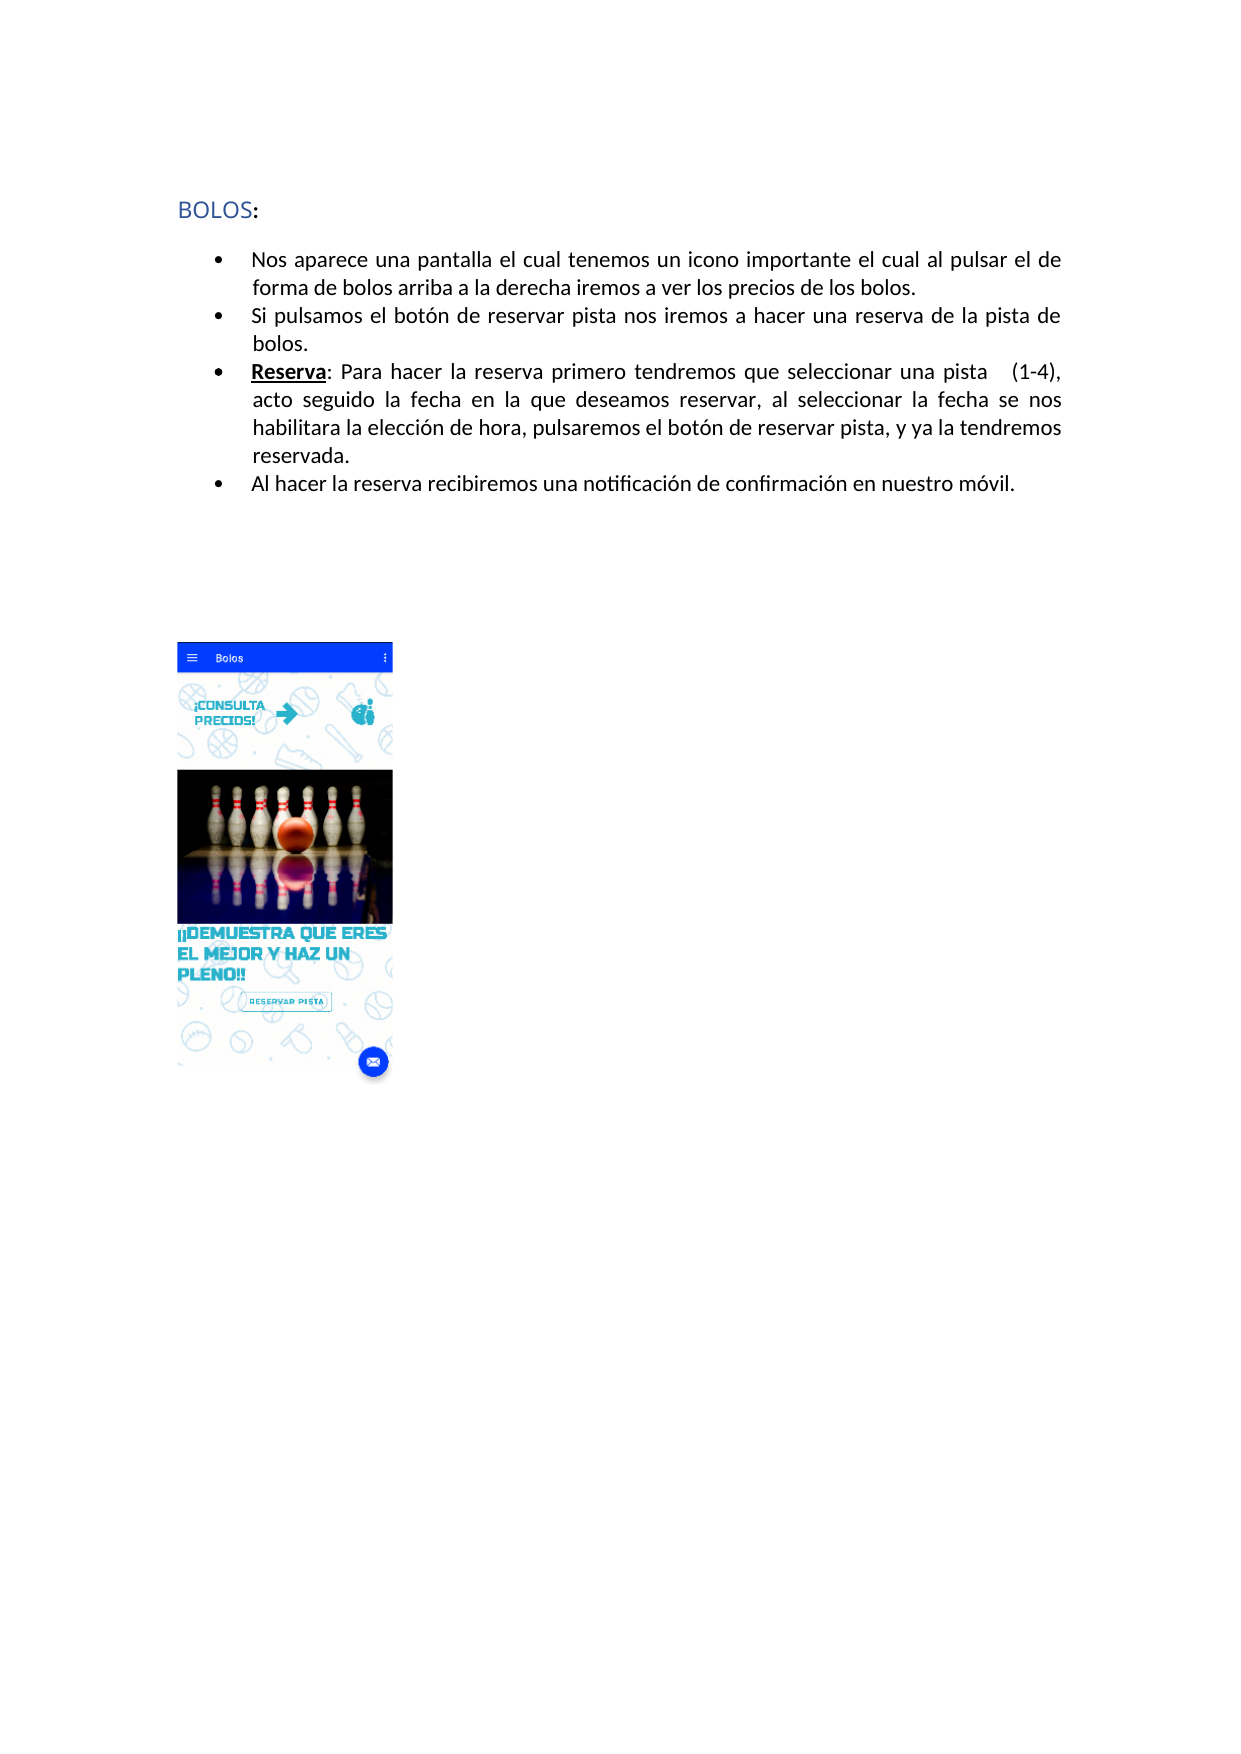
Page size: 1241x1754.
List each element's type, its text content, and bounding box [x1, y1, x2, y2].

list Nos aparece una pantalla el cual tenemos un icono importante el cual al pulsar el de forma de bolos arriba a la derecha iremos a ver los precios de los bolos. [215, 245, 1063, 301]
list Reserva: Para hacer la reserva primero tendremos que seleccionar una pista (1-4), acto seguido la fecha en la que deseamos reservar, al seleccionar la fecha se nos habilitara la elección de hora, pulsaremos el botón de reservar pista, y ya la tendremos reservada. [215, 357, 1063, 469]
picture [177, 642, 393, 1085]
list Si pulsamos el botón de reservar pista nos iremos a hacer una reserva de la pista de bolos. [215, 301, 1063, 357]
text Bolos: [177, 194, 1063, 226]
list Al hacer la reserva recibiremos una notificación de confirmación en nuestro móvil. [215, 469, 1063, 497]
